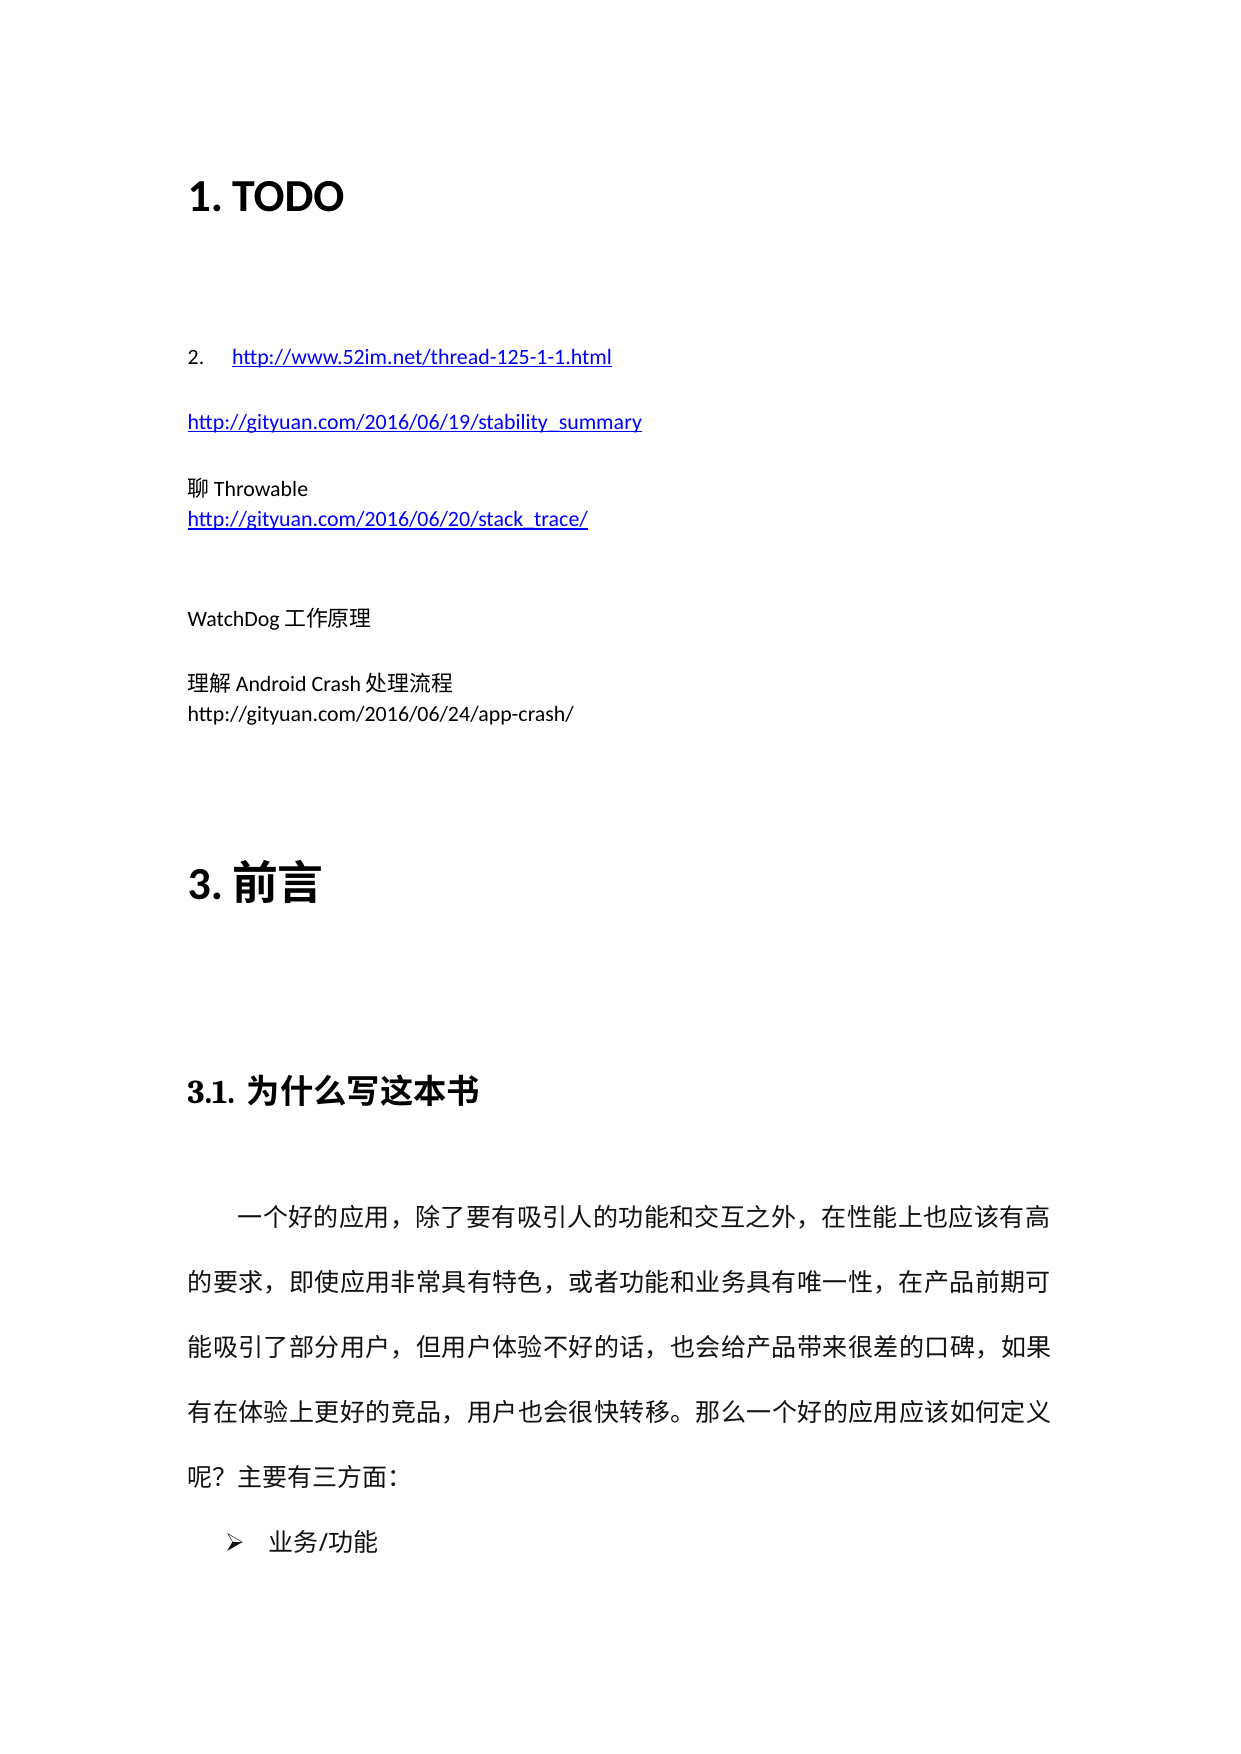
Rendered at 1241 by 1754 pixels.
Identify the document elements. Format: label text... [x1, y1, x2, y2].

list 业务/功能 [225, 1508, 1053, 1573]
text http://gityuan.com/2016/06/20/stack_trace/ [187, 503, 1053, 535]
subtitle 为什么写这本书 [187, 1056, 1053, 1121]
text 一个好的应用，除了要有吸引人的功能和交互之外，在性能上也应该有高的要求，即使应用非常具有特色，或者功能和业务具有唯一性，在产品前期可能吸引了部分用户，但用户体验不好的话，也会给产品带来很差的口碑，如果有在体验上更好的竞品，用户也会很快转移。那么一个好的应用应该如何定义呢？主要有三方面： [187, 1183, 1053, 1508]
text WatchDog工作原理 [187, 600, 1053, 633]
text http://gityuan.com/2016/06/19/stability_summary [187, 405, 1053, 438]
subtitle TODO [187, 162, 1053, 227]
subtitle 前言 [187, 831, 1053, 928]
text 理解Android Crash处理流程 [187, 665, 1053, 698]
list http://www.52im.net/thread-125-1-1.html [187, 340, 1053, 373]
text http://gityuan.com/2016/06/24/app-crash/ [187, 698, 1053, 730]
text 聊Throwable [187, 470, 1053, 503]
